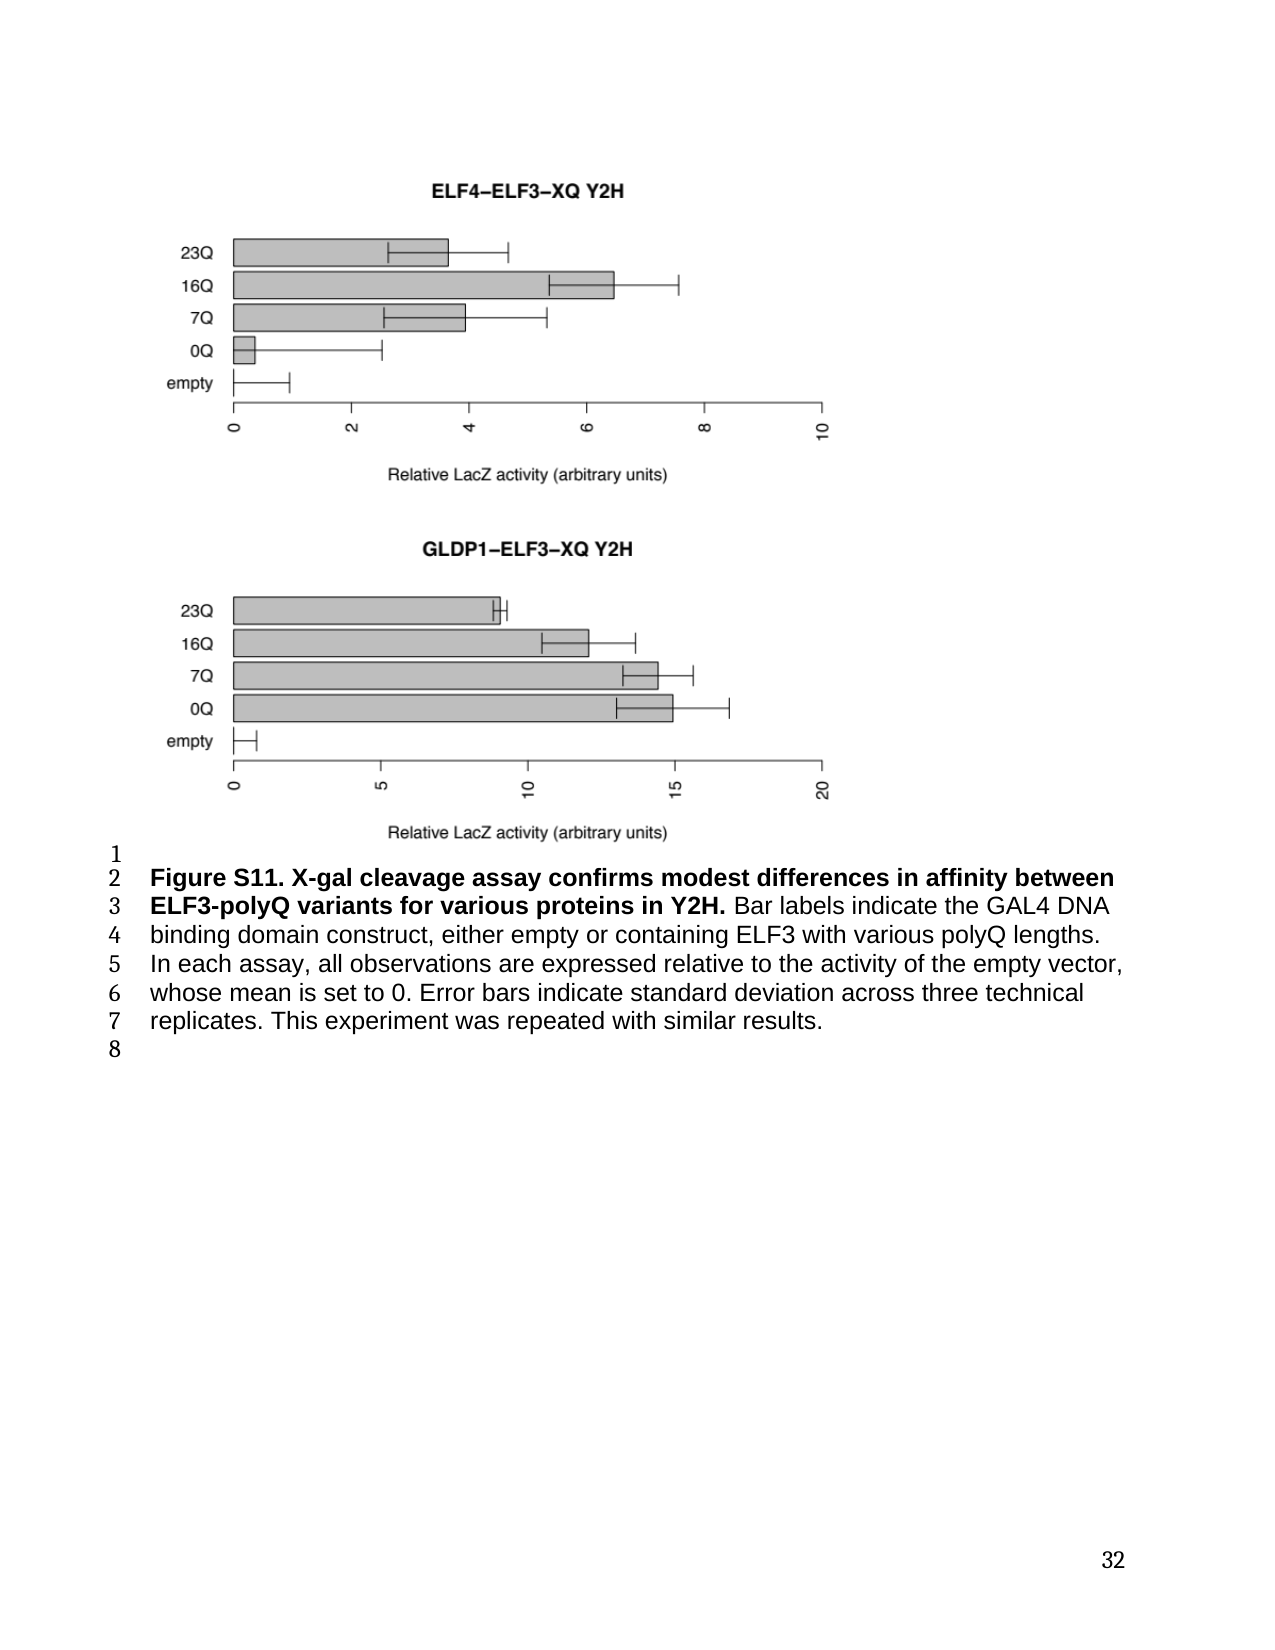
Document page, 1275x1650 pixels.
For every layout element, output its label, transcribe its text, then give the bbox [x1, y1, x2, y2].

text Figure S11. X-gal cleavage assay confirms modest differences in affinity between ELF3-polyQ variants for various proteins in Y2H. Bar labels indicate the GAL4 DNA binding domain construct, either empty or containing ELF3 with various polyQ lengths. In each assay, all observations are expressed relative to the activity of the empty vector, whose mean is set to 0. Error bars indicate standard deviation across three technical replicates. This experiment was repeated with similar results. [150, 862, 1125, 1035]
